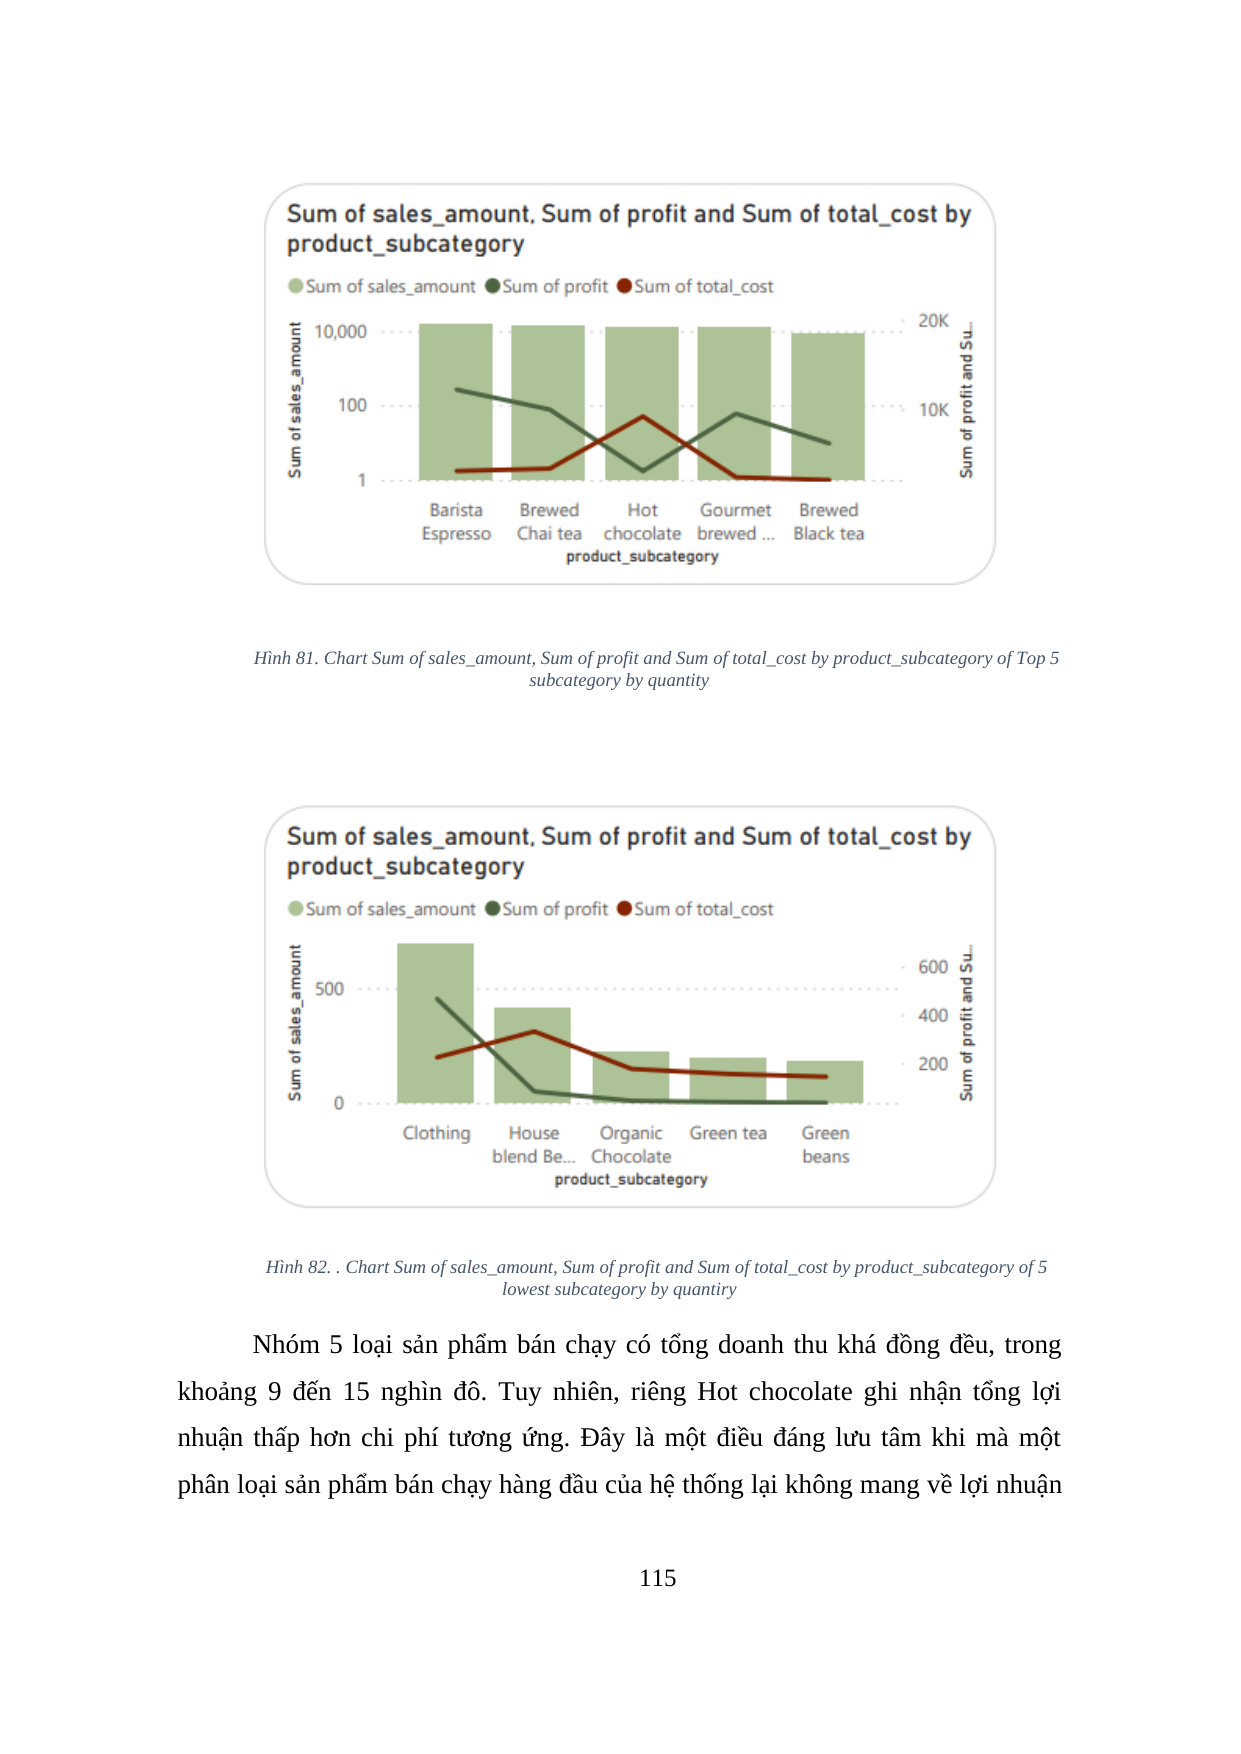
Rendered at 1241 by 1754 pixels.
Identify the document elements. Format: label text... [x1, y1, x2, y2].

picture [252, 177, 1009, 604]
text Hình 81. Chart Sum of sales_amount, Sum of profit and Sum of total_cost by product_subcategory of Top 5 subcategory by quantity [177, 647, 1063, 690]
picture [252, 791, 1009, 1213]
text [177, 1328, 1063, 1499]
text Hình 82. . Chart Sum of sales_amount, Sum of profit and Sum of total_cost by product_subcategory of 5 lowest subcategory by quantiry [177, 1256, 1063, 1299]
